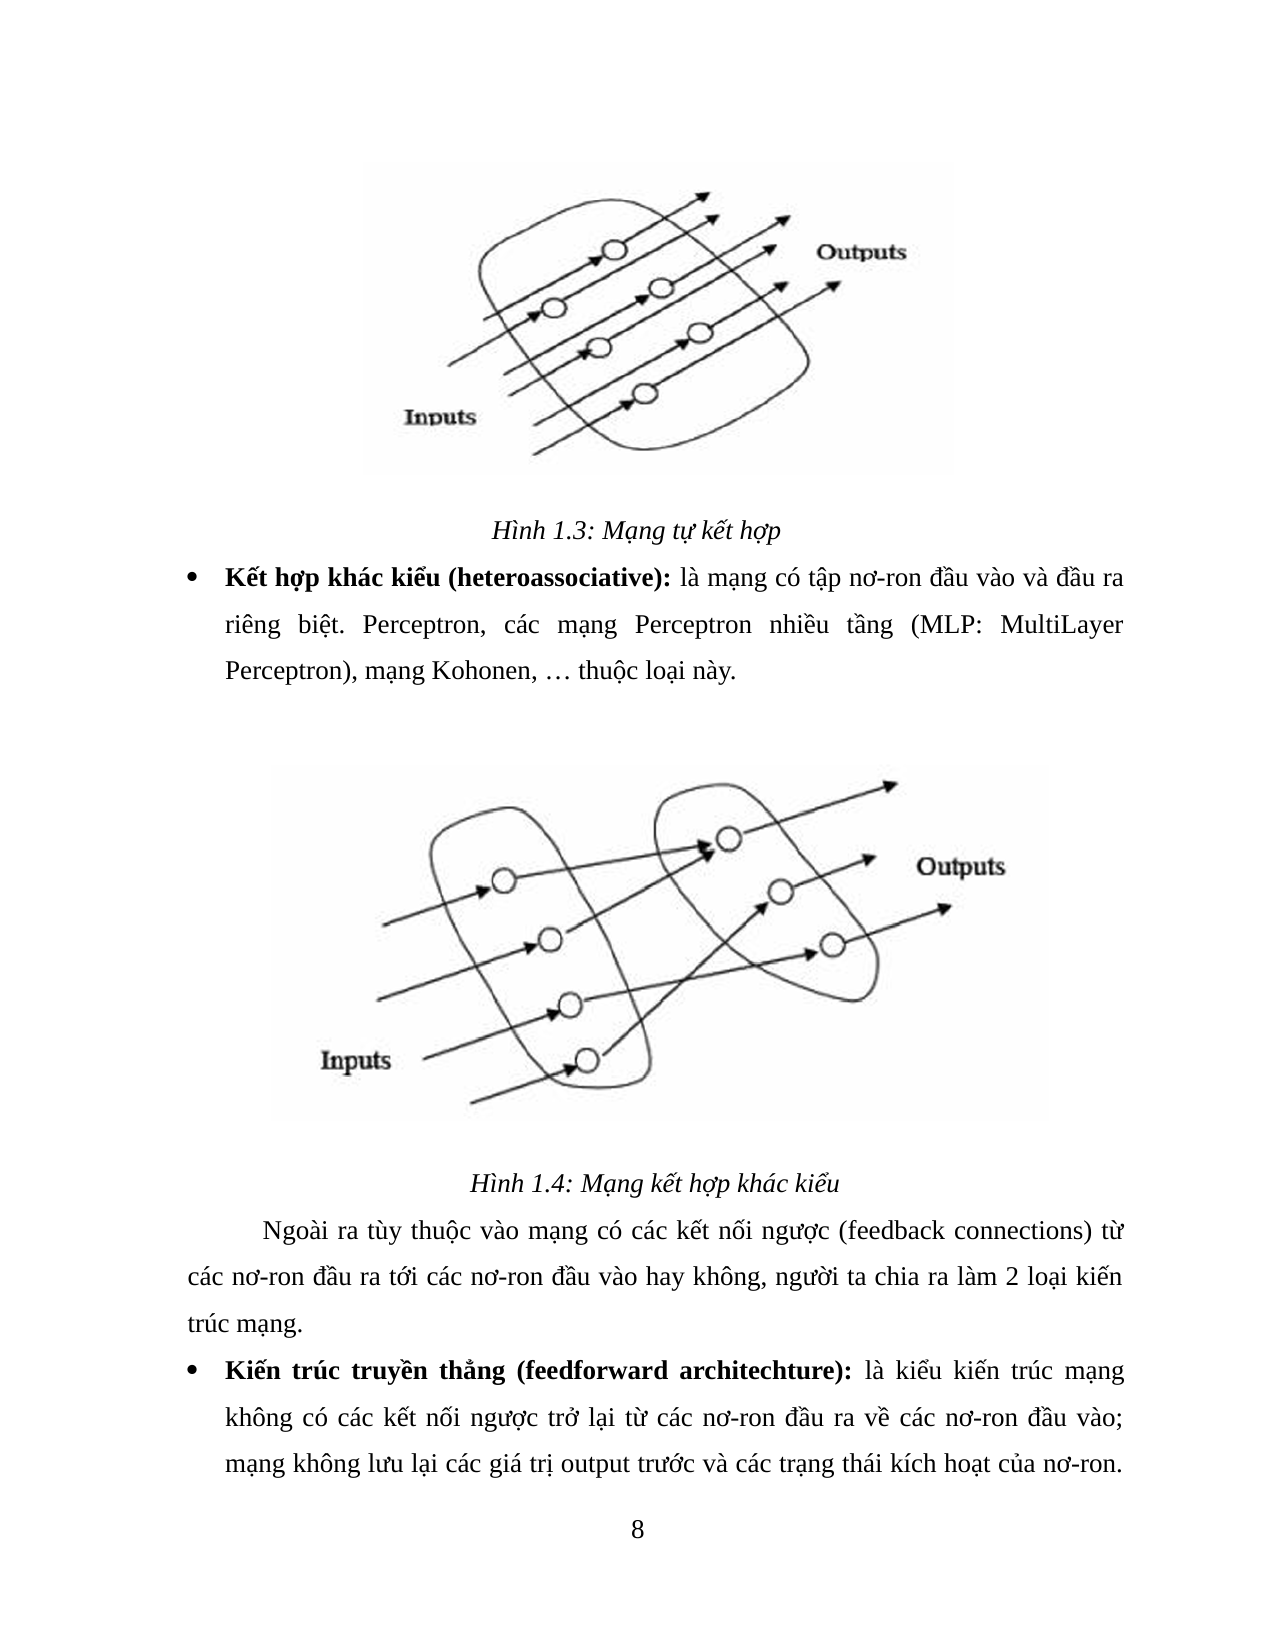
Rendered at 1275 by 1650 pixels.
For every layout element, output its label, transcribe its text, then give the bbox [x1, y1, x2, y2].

text Hình 1.4: Mạng kết hợp khác kiểu [187, 1167, 1125, 1198]
picture [187, 701, 1085, 1152]
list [187, 1354, 1125, 1478]
text Ngoài ra tùy thuộc vào mạng có các kết nối ngược (feedback connections) từ các nơ-ron đầu ra tới các nơ-ron đầu vào hay không, người ta chia ra làm 2 loại kiến trúc mạng. [187, 1214, 1125, 1338]
text Hình 1.3: Mạng tự kết hợp [150, 514, 1125, 545]
picture [187, 150, 1084, 499]
list Kết hợp khác kiểu (heteroassociative): là mạng có tập nơ-ron đầu vào và đầu ra riêng biệt. Perceptron, các mạng Perceptron nhiều tầng (MLP: MultiLayer Perceptron), mạng Kohonen, … thuộc loại này. [187, 561, 1125, 686]
